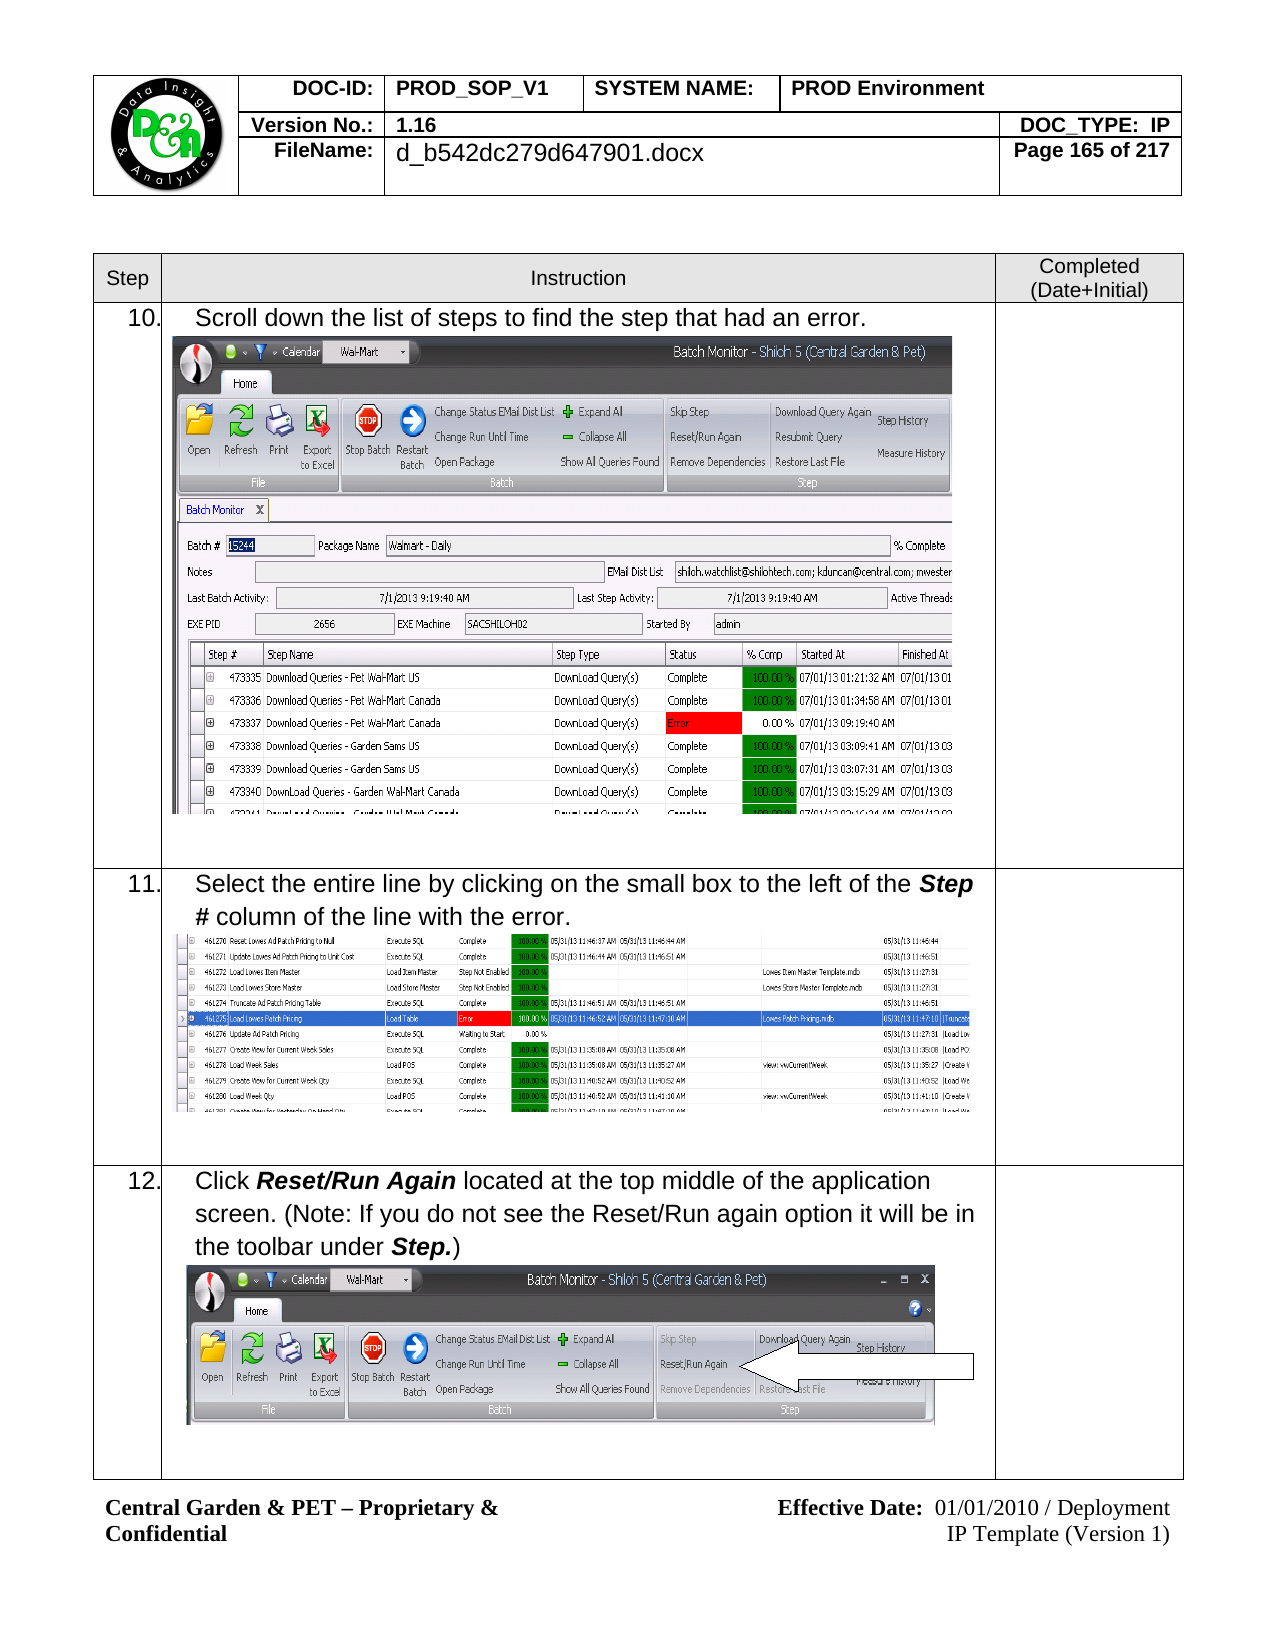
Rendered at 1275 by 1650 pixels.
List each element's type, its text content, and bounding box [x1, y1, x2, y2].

table_cell [996, 1166, 1183, 1478]
table_cell [94, 869, 161, 1165]
table_cell [94, 1166, 161, 1478]
table_header Step [94, 254, 161, 302]
table_cell [996, 303, 1183, 868]
picture [172, 934, 970, 1112]
table_cell Select the entire line by clicking on the small box to the left of the Step # column of the line with the error. [162, 869, 995, 1165]
table_header Completed (Date+Initial) [996, 254, 1183, 302]
table_cell [996, 869, 1183, 1165]
table_cell Click Reset/Run Again located at the top middle of the application screen. (Note: If you do not see the Reset/Run again option it will be in the toolbar under Step.) [162, 1166, 995, 1478]
table_header Instruction [162, 254, 995, 302]
picture [172, 336, 953, 814]
table_cell Scroll down the list of steps to find the step that had an error. [162, 303, 995, 868]
picture [108, 76, 227, 195]
table_cell [94, 303, 161, 868]
picture [186, 1265, 935, 1425]
